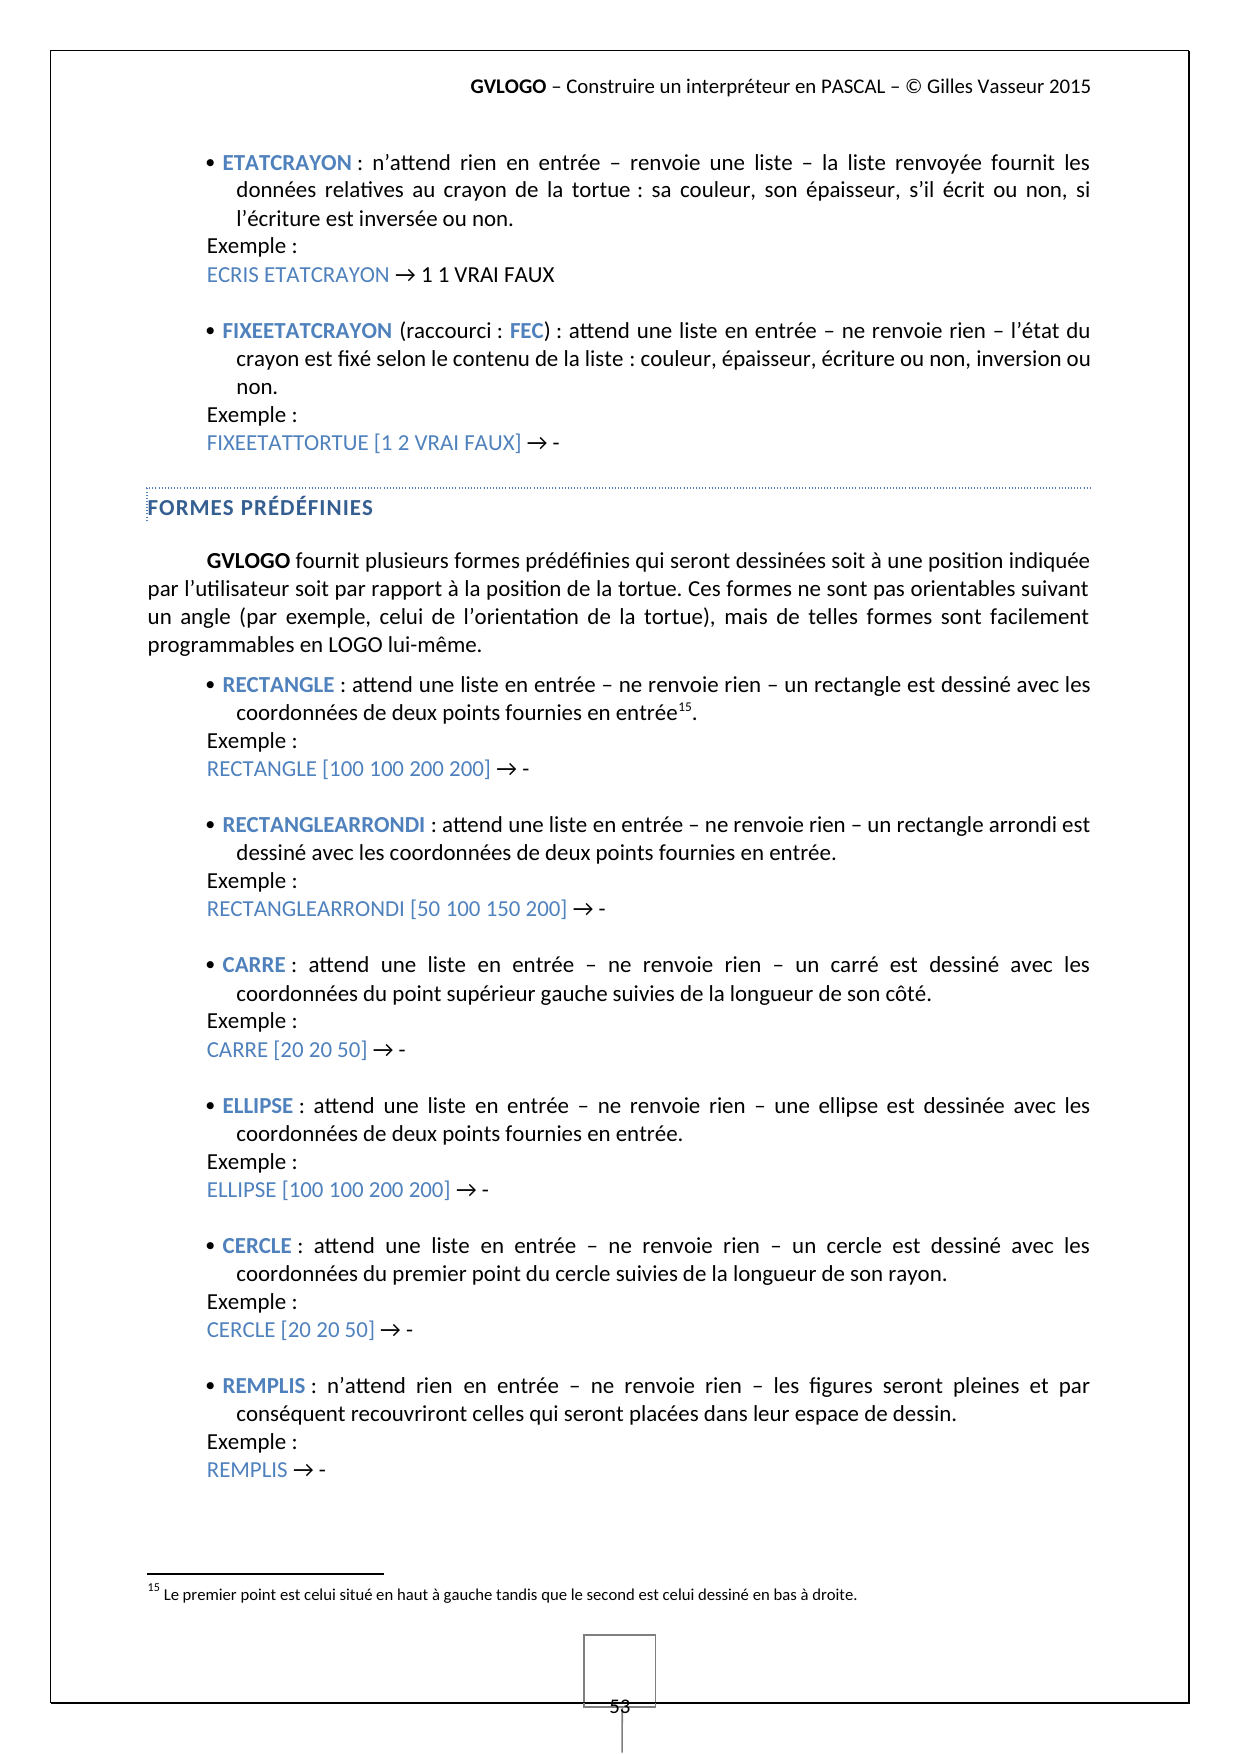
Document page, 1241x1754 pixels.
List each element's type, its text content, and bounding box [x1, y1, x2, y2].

text Exemple : [147, 1287, 1092, 1315]
text Exemple : [147, 400, 1092, 428]
list CARRE : attend une liste en entrée – ne renvoie rien – un carré est dessiné avec les coordonnées du point supérieur gauche suivies de la longueur de son côté. [207, 951, 1092, 1007]
text Exemple : [147, 1007, 1092, 1035]
text Exemple : [147, 1427, 1092, 1455]
list RECTANGLE : attend une liste en entrée – ne renvoie rien – un rectangle est dessiné avec les coordonnées de deux points fournies en entrée. [207, 670, 1092, 726]
text Exemple : [147, 1147, 1092, 1175]
list RECTANGLEARRONDI : attend une liste en entrée – ne renvoie rien – un rectangle arrondi est dessiné avec les coordonnées de deux points fournies en entrée. [207, 811, 1092, 867]
list FIXEETATCRAYON (raccourci : FEC) : attend une liste en entrée – ne renvoie rien – l’état du crayon est fixé selon le contenu de la liste : couleur, épaisseur, écriture ou non, inversion ou non. [207, 316, 1092, 400]
list ETATCRAYON : n’attend rien en entrée – renvoie une liste – la liste renvoyée fournit les données relatives au crayon de la tortue : sa couleur, son épaisseur, s’il écrit ou non, si l’écriture est inversée ou non. [207, 148, 1092, 232]
text REMPLIS → - [147, 1455, 1092, 1483]
text Exemple : [147, 867, 1092, 894]
text RECTANGLEARRONDI [50 100 150 200] → - [147, 894, 1092, 923]
text CERCLE [20 20 50] → - [147, 1315, 1092, 1343]
text CARRE [20 20 50] → - [147, 1035, 1092, 1063]
text GVLOGO fournit plusieurs formes prédéfinies qui seront dessinées soit à une position indiquée par l’utilisateur soit par rapport à la position de la tortue. Ces formes ne sont pas orientables suivant un angle (par exemple, celui de l’orientation de la tortue), mais de telles formes sont facilement programmables en LOGO lui-même. [147, 546, 1092, 658]
subtitle Formes prédéfinies [146, 487, 1092, 521]
text Exemple : [147, 232, 1092, 260]
text Exemple : [147, 726, 1092, 754]
list REMPLIS : n’attend rien en entrée – ne renvoie rien – les figures seront pleines et par conséquent recouvriront celles qui seront placées dans leur espace de dessin. [207, 1371, 1092, 1427]
text FIXEETATTORTUE [1 2 VRAI FAUX] → - [147, 428, 1092, 456]
text ECRIS ETATCRAYON → 1 1 VRAI FAUX [147, 260, 1092, 288]
list ELLIPSE : attend une liste en entrée – ne renvoie rien – une ellipse est dessinée avec les coordonnées de deux points fournies en entrée. [207, 1091, 1092, 1147]
list CERCLE : attend une liste en entrée – ne renvoie rien – un cercle est dessiné avec les coordonnées du premier point du cercle suivies de la longueur de son rayon. [207, 1231, 1092, 1287]
text RECTANGLE [100 100 200 200] → - [147, 754, 1092, 782]
text ELLIPSE [100 100 200 200] → - [147, 1175, 1092, 1203]
